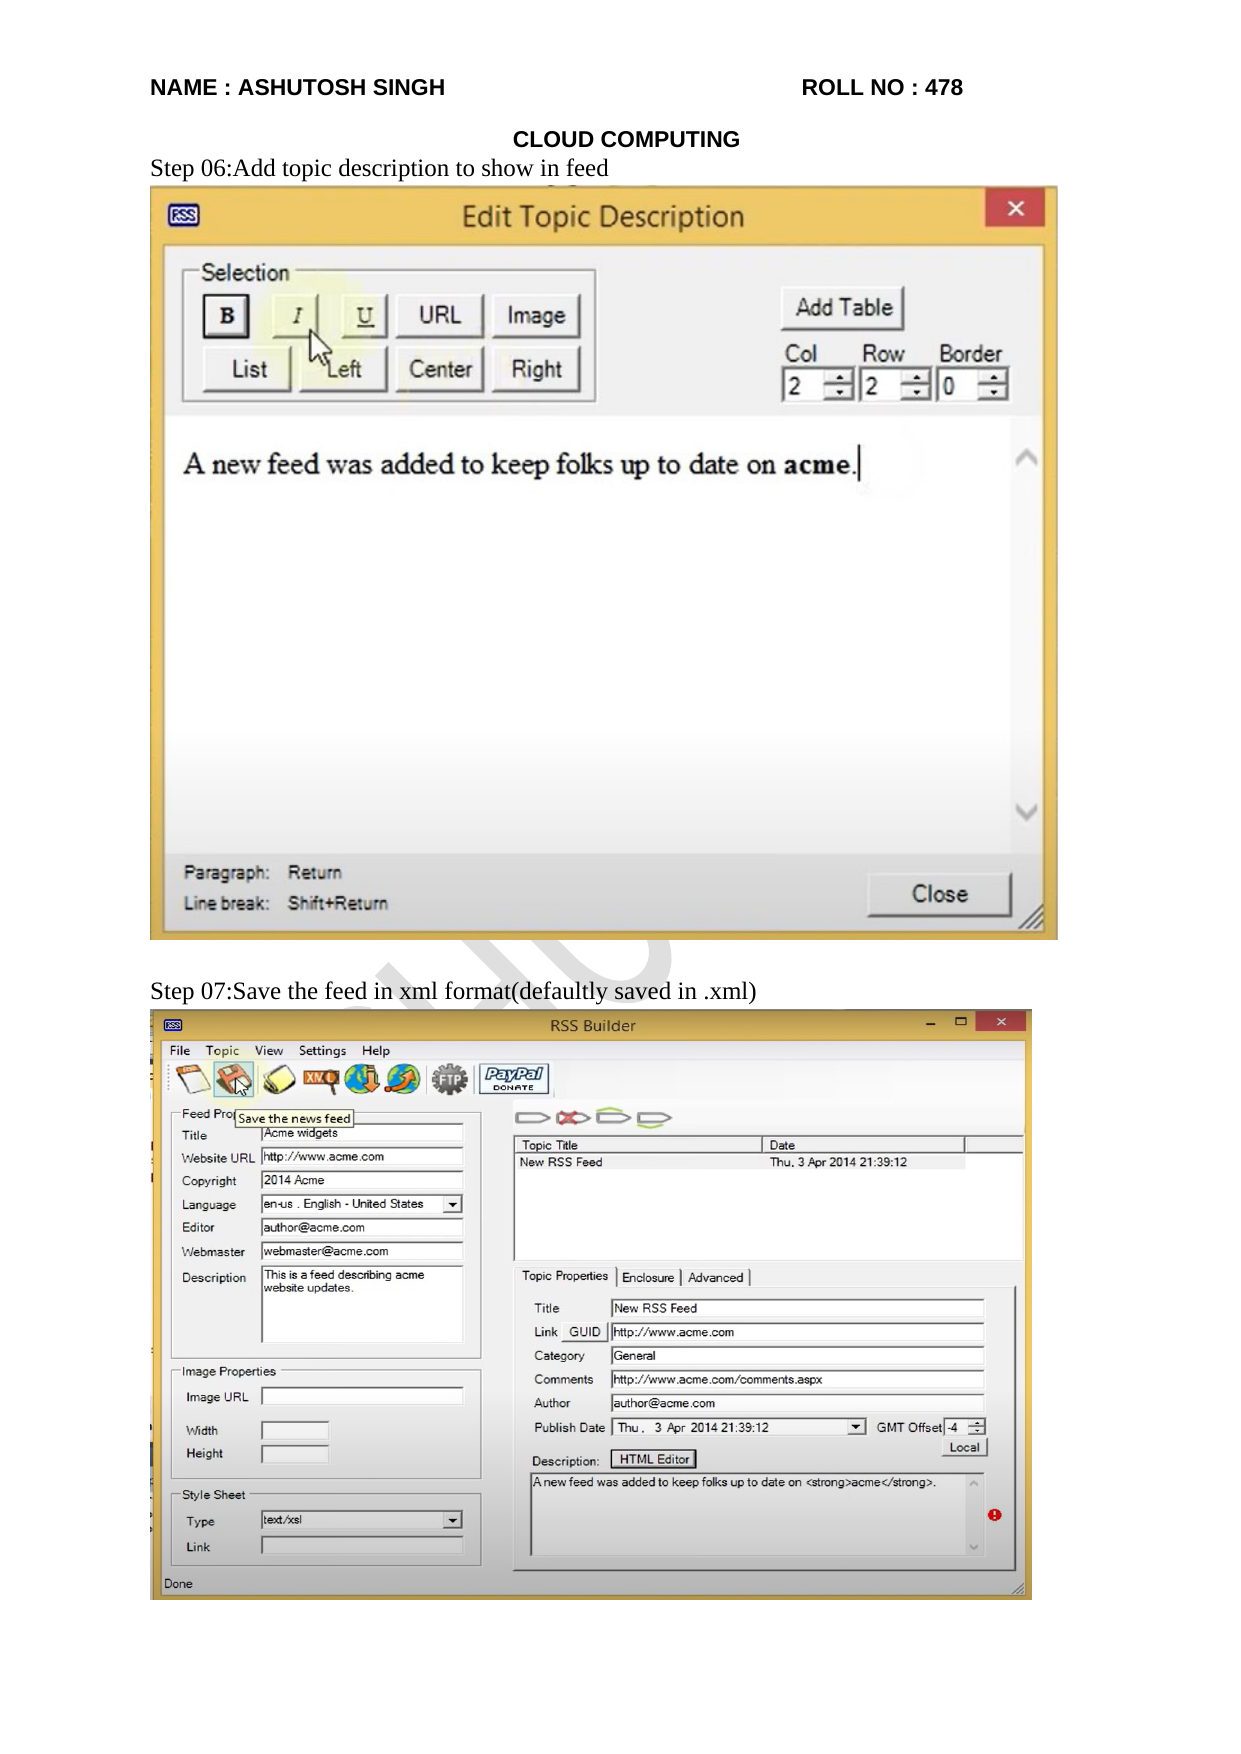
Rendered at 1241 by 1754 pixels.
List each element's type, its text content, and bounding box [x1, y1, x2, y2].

text Step 07:Save the feed in xml format(defaultly saved in .xml) [150, 976, 1090, 1005]
picture [150, 1009, 1032, 1600]
text Step 06:Add topic description to show in feed [150, 153, 1090, 182]
picture [150, 185, 1058, 940]
